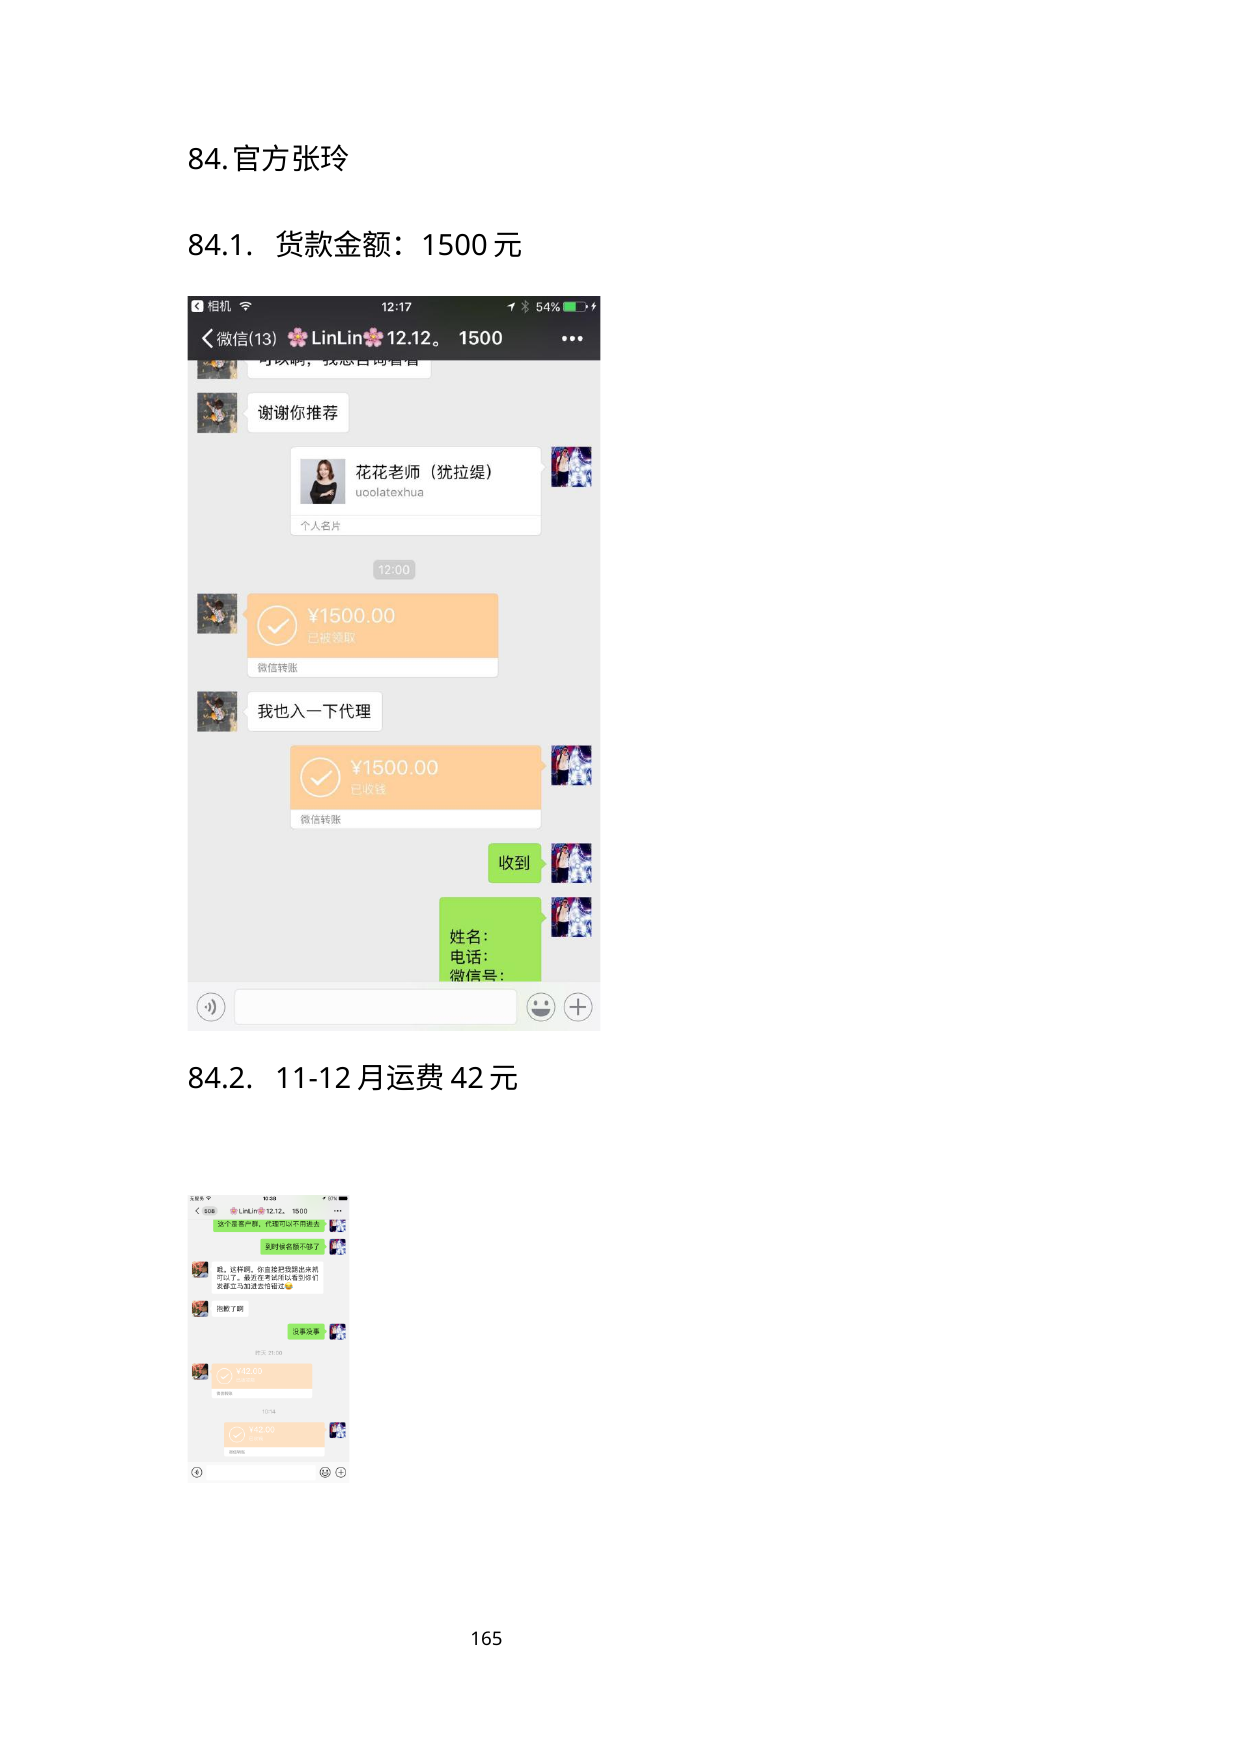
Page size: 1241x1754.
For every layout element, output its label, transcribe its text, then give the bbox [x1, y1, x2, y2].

picture [187, 1195, 350, 1483]
subtitle 官方张玲 [187, 124, 1053, 189]
picture [187, 296, 601, 1031]
subtitle 货款金额：1500元 [187, 210, 1053, 275]
subtitle 11-12月运费42元 [187, 1044, 1053, 1109]
